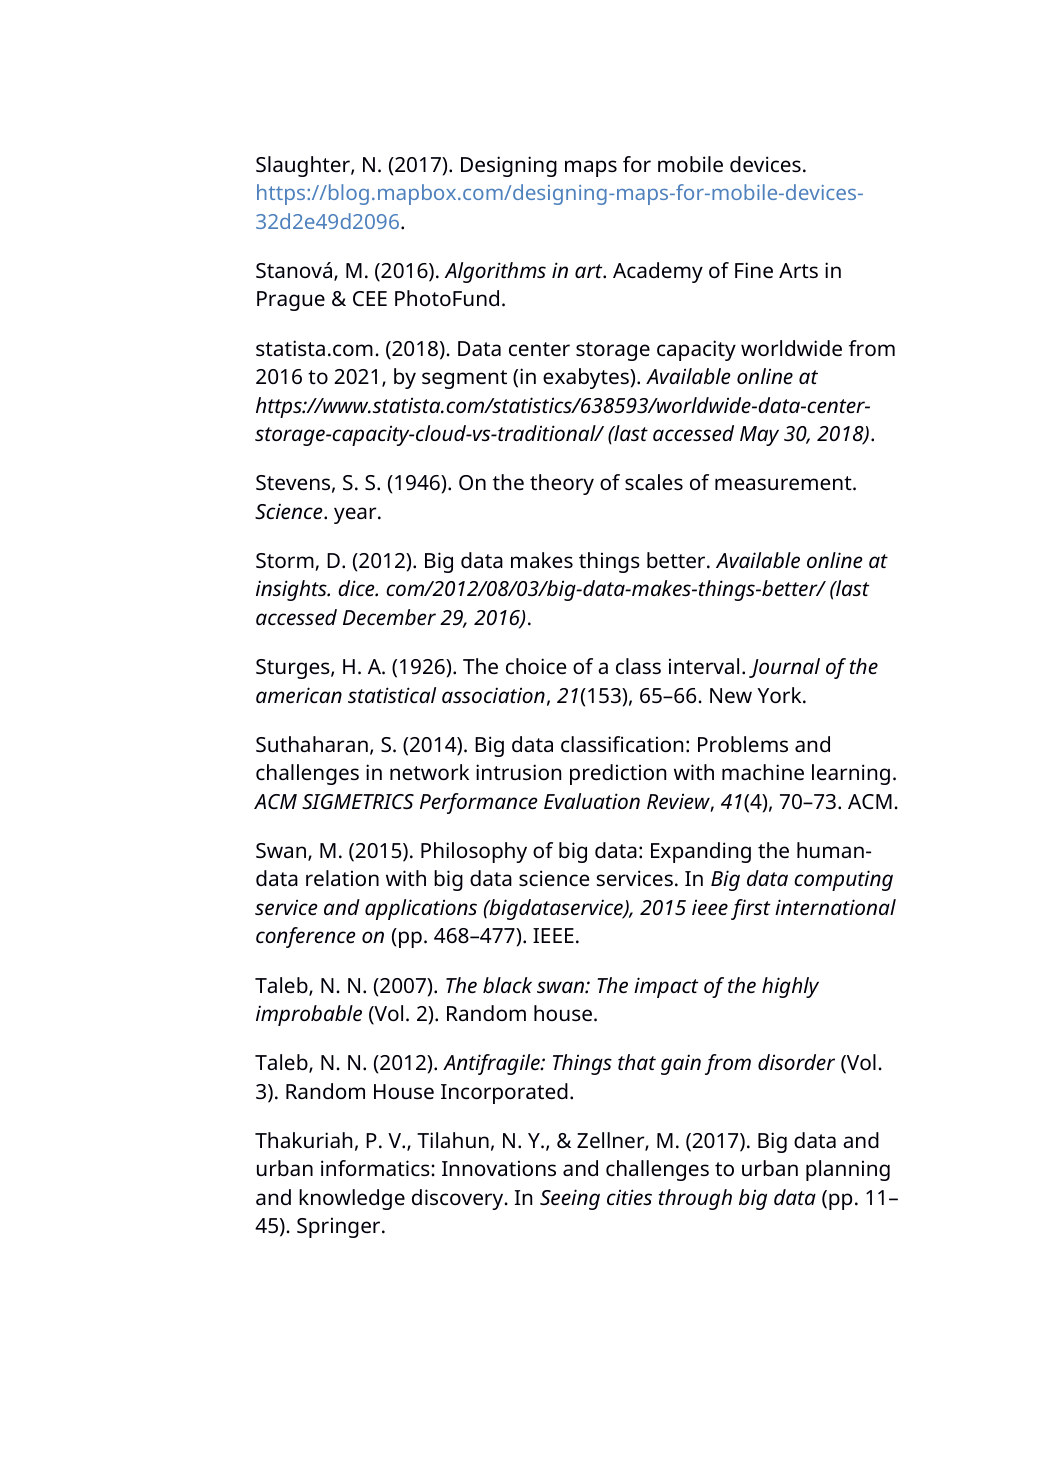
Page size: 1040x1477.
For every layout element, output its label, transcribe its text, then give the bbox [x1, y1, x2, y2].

text statista.com. (2018). Data center storage capacity worldwide from 2016 to 2021, by segment (in exabytes). Available online at https://www.statista.com/statistics/638593/worldwide-data-center-storage-capacity-cloud-vs-traditional/ (last accessed May 30, 2018). [255, 334, 910, 448]
text Stevens, S. S. (1946). On the theory of scales of measurement. Science. year. [255, 468, 910, 525]
text Storm, D. (2012). Big data makes things better. Available online at insights. dice. com/2012/08/03/big-data-makes-things-better/ (last accessed December 29, 2016). [255, 546, 910, 631]
text Taleb, N. N. (2012). Antifragile: Things that gain from disorder (Vol. 3). Random House Incorporated. [255, 1048, 910, 1105]
text Swan, M. (2015). Philosophy of big data: Expanding the human-data relation with big data science services. In Big data computing service and applications (bigdataservice), 2015 ieee first international conference on (pp. 468–477). IEEE. [255, 836, 910, 950]
text Taleb, N. N. (2007). The black swan: The impact of the highly improbable (Vol. 2). Random house. [255, 971, 910, 1028]
text Thakuriah, P. V., Tilahun, N. Y., & Zellner, M. (2017). Big data and urban informatics: Innovations and challenges to urban planning and knowledge discovery. In Seeing cities through big data (pp. 11–45). Springer. [255, 1126, 910, 1240]
text Suthaharan, S. (2014). Big data classification: Problems and challenges in network intrusion prediction with machine learning. ACM SIGMETRICS Performance Evaluation Review, 41(4), 70–73. ACM. [255, 730, 910, 815]
text Slaughter, N. (2017). Designing maps for mobile devices. https://blog.mapbox.com/designing-maps-for-mobile-devices-32d2e49d2096. [255, 150, 910, 235]
text Sturges, H. A. (1926). The choice of a class interval. Journal of the american statistical association, 21(153), 65–66. New York. [255, 652, 910, 709]
text Stanová, M. (2016). Algorithms in art. Academy of Fine Arts in Prague & CEE PhotoFund. [255, 256, 910, 313]
